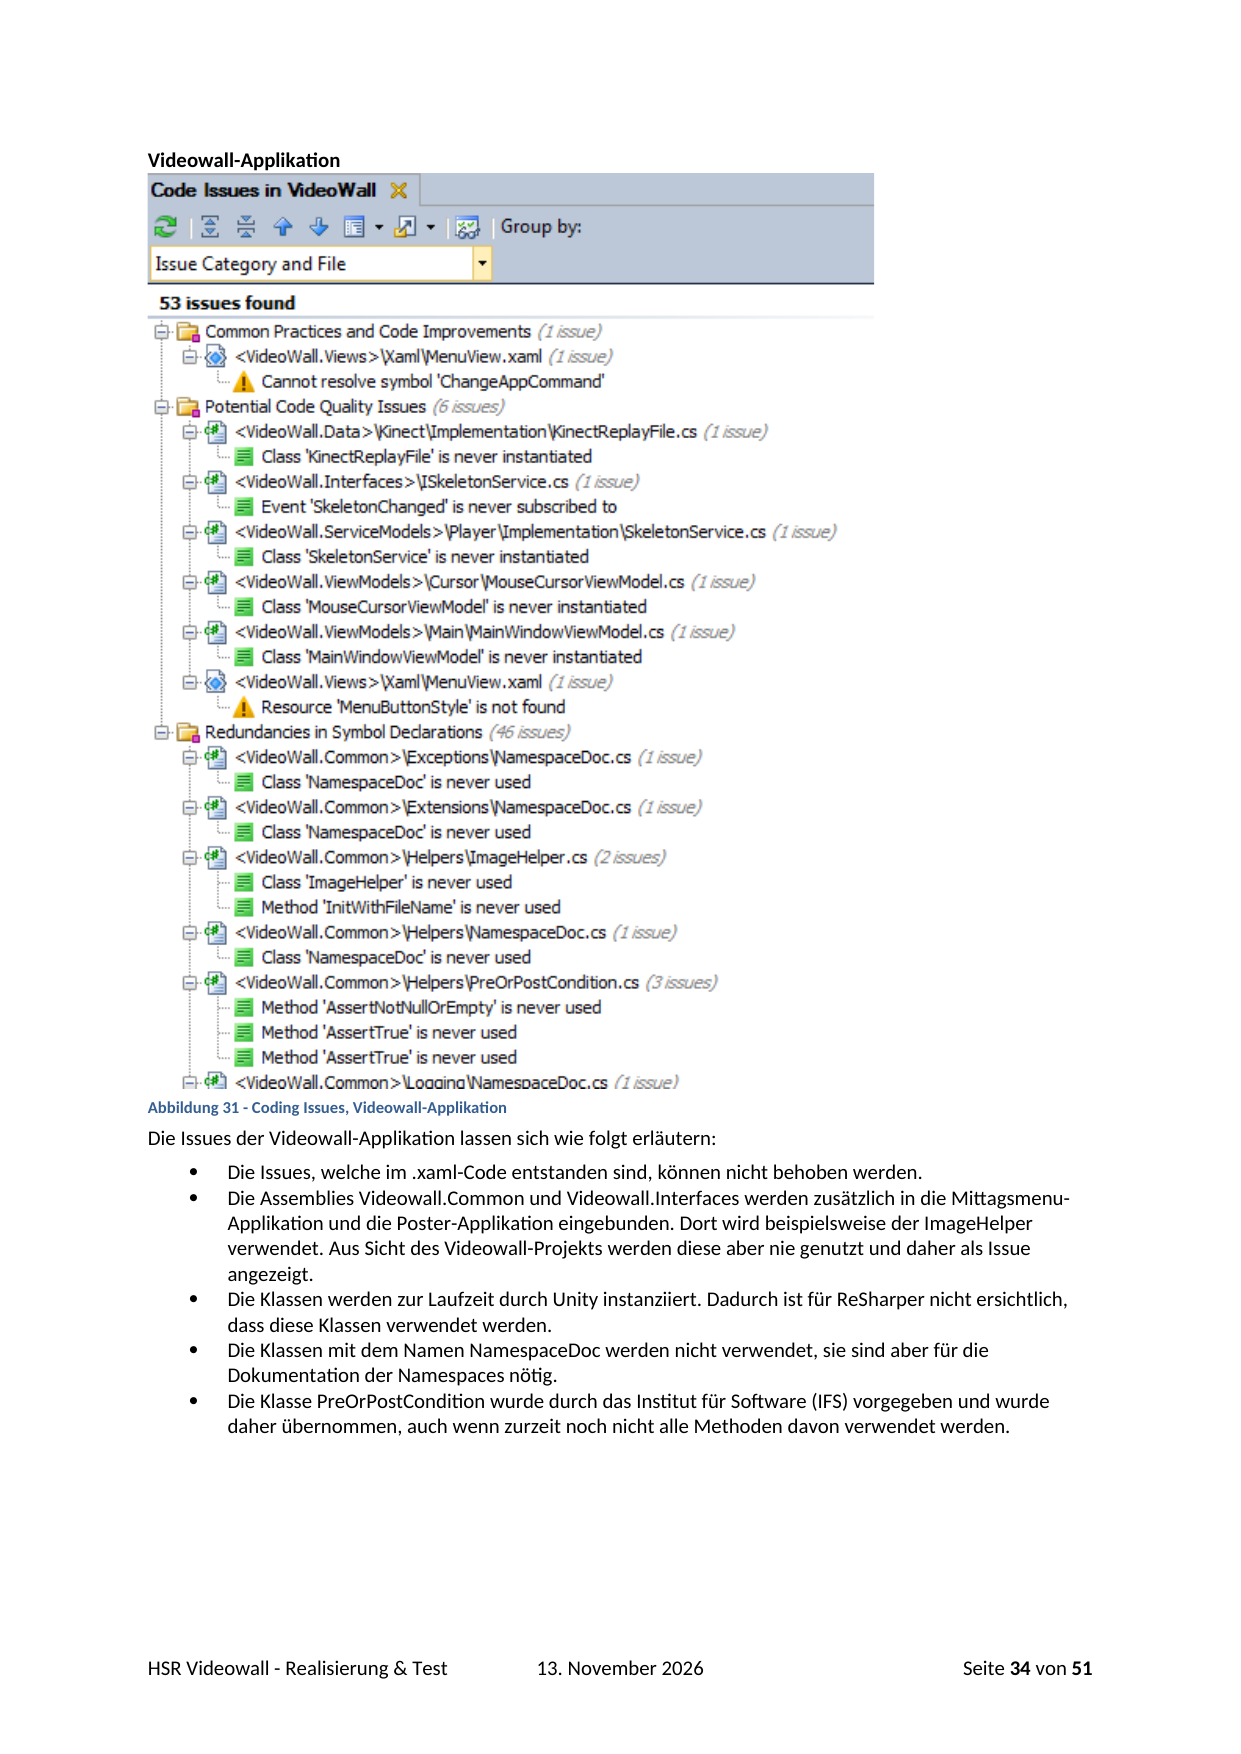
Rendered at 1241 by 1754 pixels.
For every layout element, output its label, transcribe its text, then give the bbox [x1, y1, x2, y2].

list Die Klassen mit dem Namen NamespaceDoc werden nicht verwendet, sie sind aber für die Dokumentation der Namespaces nötig. [190, 1337, 1093, 1388]
picture [147, 173, 875, 1089]
list Die Assemblies Videowall.Common und Videowall.Interfaces werden zusätzlich in die Mittagsmenu-Applikation und die Poster-Applikation eingebunden. Dort wird beispielsweise der ImageHelper verwendet. Aus Sicht des Videowall-Projekts werden diese aber nie genutzt und daher als Issue angezeigt. [190, 1185, 1093, 1286]
list Die Klassen werden zur Laufzeit durch Unity instanziiert. Dadurch ist für ReSharper nicht ersichtlich, dass diese Klassen verwendet werden. [190, 1286, 1093, 1337]
list Die Klasse PreOrPostCondition wurde durch das Institut für Software (IFS) vorgegeben und wurde daher übernommen, auch wenn zurzeit noch nicht alle Methoden davon verwendet werden. [190, 1388, 1093, 1439]
list Die Issues, welche im .xaml-Code entstanden sind, können nicht behoben werden. [190, 1159, 1093, 1185]
text Die Issues der Videowall-Applikation lassen sich wie folgt erläutern: [148, 1126, 1093, 1151]
